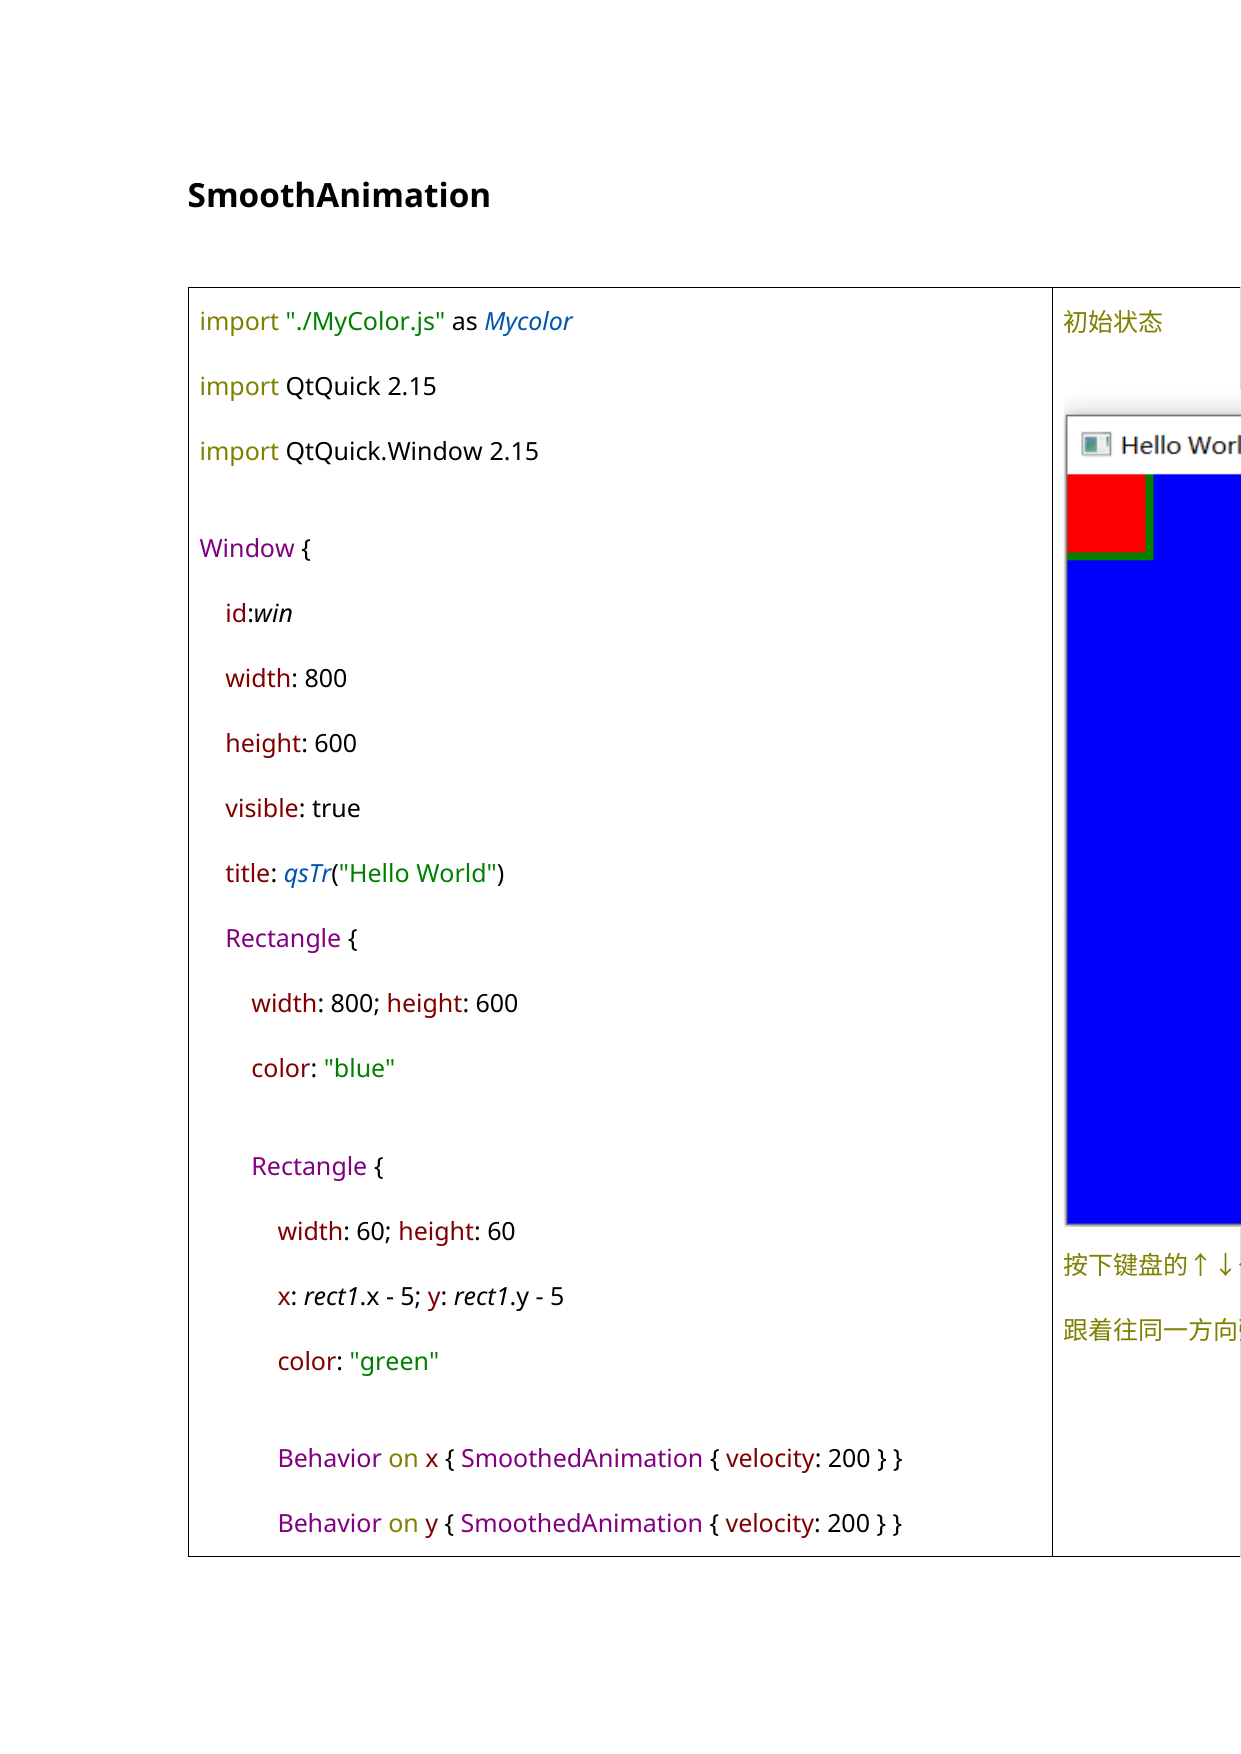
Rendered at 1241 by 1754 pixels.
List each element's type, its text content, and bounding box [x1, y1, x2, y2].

picture [1063, 390, 1241, 1227]
subtitle SmoothAnimation [187, 162, 1053, 227]
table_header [1053, 288, 1240, 1556]
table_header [189, 288, 1052, 1556]
